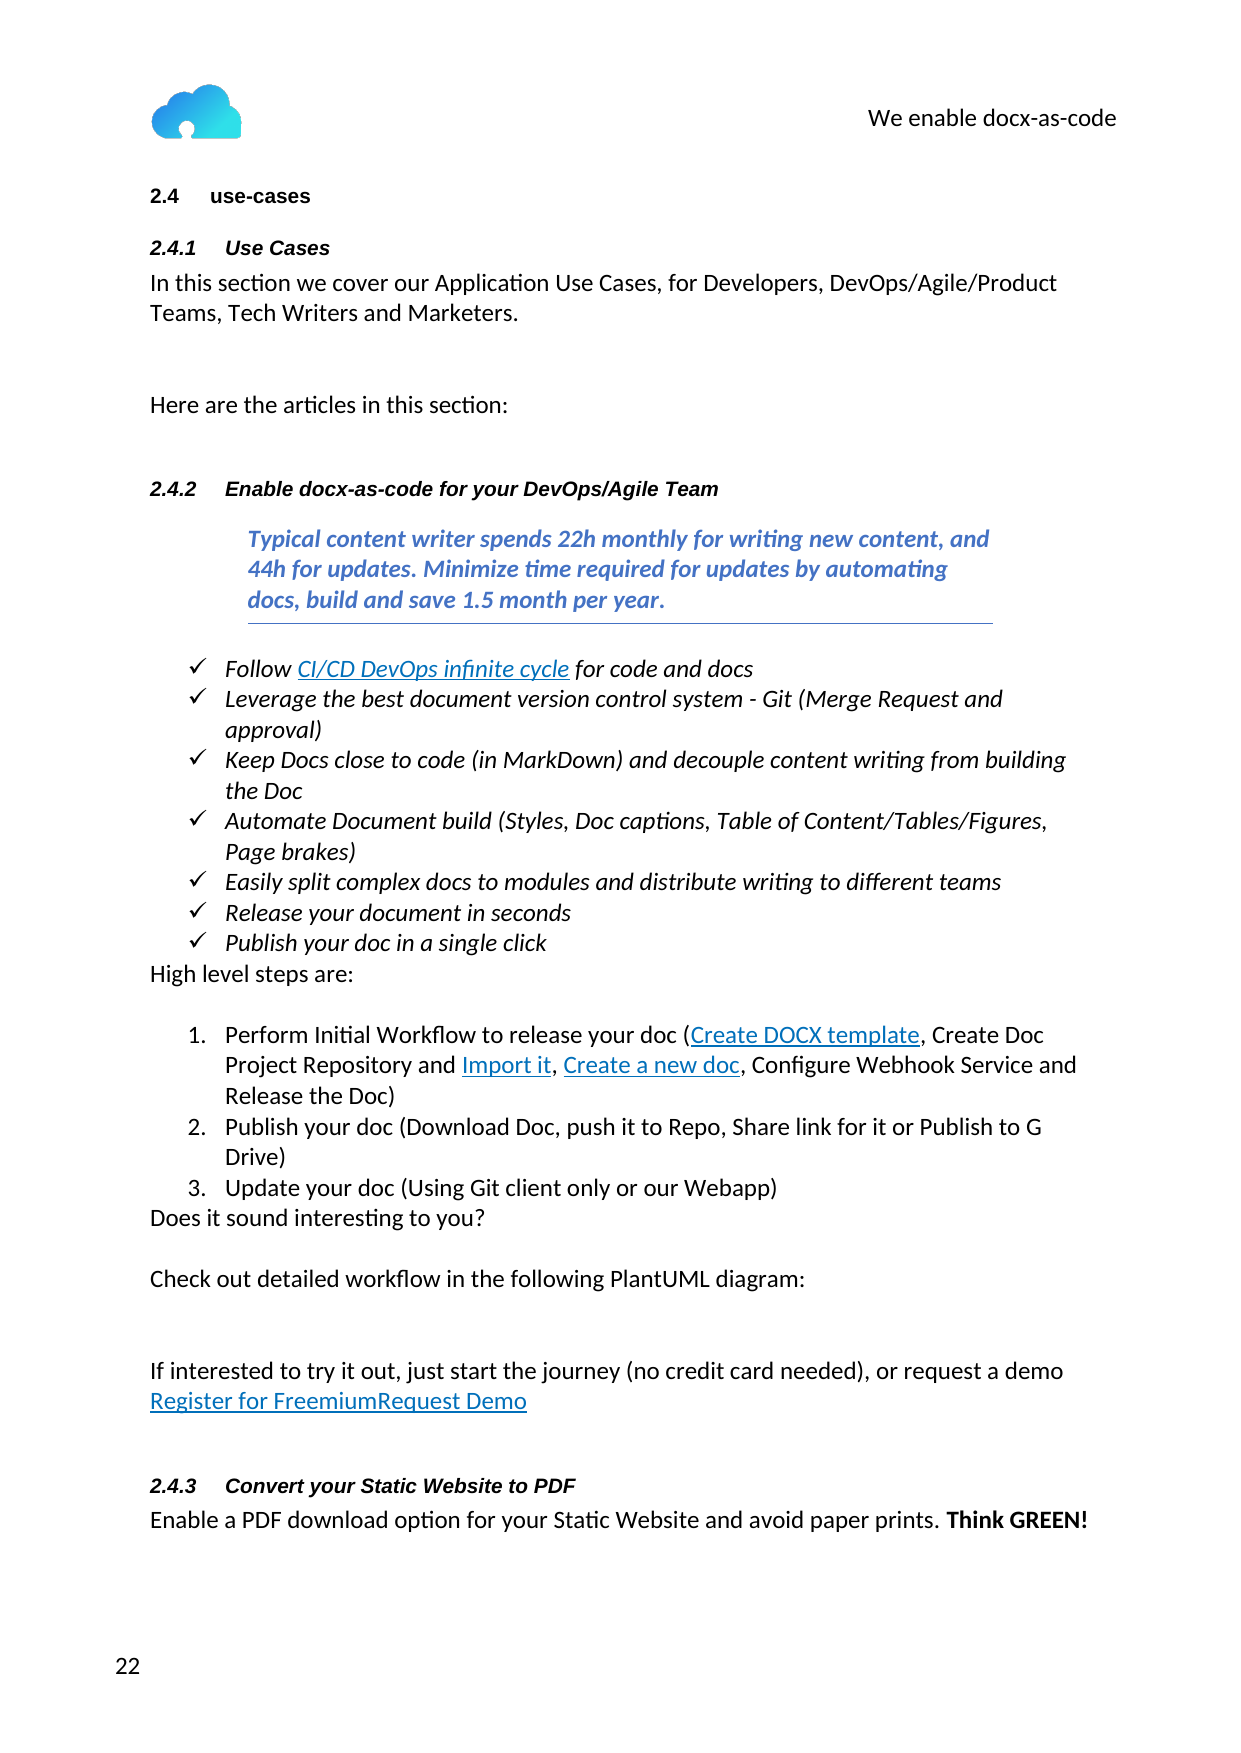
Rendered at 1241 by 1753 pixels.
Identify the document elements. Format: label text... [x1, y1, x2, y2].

text Check out detailed workflow in the following PlantUML diagram: [150, 1263, 1090, 1324]
list Publish your doc in a single click [187, 927, 1090, 958]
list Follow CI/CD DevOps infinite cycle for code and docs [187, 653, 1090, 683]
list Easily split complex docs to modules and distribute writing to different teams [187, 866, 1090, 897]
text Typical content writer spends 22h monthly for writing new content, and 44h for updates. Minimize time required for updates by automating docs, build and save 1.5 month per year. [247, 523, 993, 624]
text Here are the articles in this section: [150, 389, 1090, 450]
subtitle Use Cases [150, 233, 1090, 260]
list Perform Initial Workflow to release your doc (Create DOCX template, Create Doc Project Repository and Import it, Create a new doc, Configure Webhook Service and Release the Doc) [187, 1019, 1090, 1111]
text If interested to try it out, just start the journey (no credit card needed), or request a demo Register for FreemiumRequest Demo [150, 1355, 1090, 1446]
subtitle Convert your Static Website to PDF [150, 1471, 1090, 1498]
subtitle use-cases [150, 183, 1090, 208]
list Update your doc (Using Git client only or our Webapp) [187, 1172, 1090, 1202]
subtitle Enable docx-as-code for your DevOps/Agile Team [150, 475, 1090, 502]
text High level steps are: [150, 958, 1090, 1019]
picture [150, 73, 243, 153]
list Automate Document build (Styles, Doc captions, Table of Content/Tables/Figures, Page brakes) [187, 805, 1090, 866]
list Leverage the best document version control system - Git (Merge Request and approval) [187, 683, 1090, 744]
list Publish your doc (Download Doc, push it to Repo, Share link for it or Publish to G Drive) [187, 1111, 1090, 1172]
text Does it sound interesting to you? [150, 1202, 1090, 1263]
list Release your document in seconds [187, 897, 1090, 927]
text In this section we cover our Application Use Cases, for Developers, DevOps/Agile/Product Teams, Tech Writers and Marketers. [150, 267, 1090, 358]
text Enable a PDF download option for your Static Website and avoid paper prints. Think GREEN! [150, 1505, 1090, 1596]
list Keep Docs close to code (in MarkDown) and decouple content writing from building the Doc [187, 744, 1090, 805]
